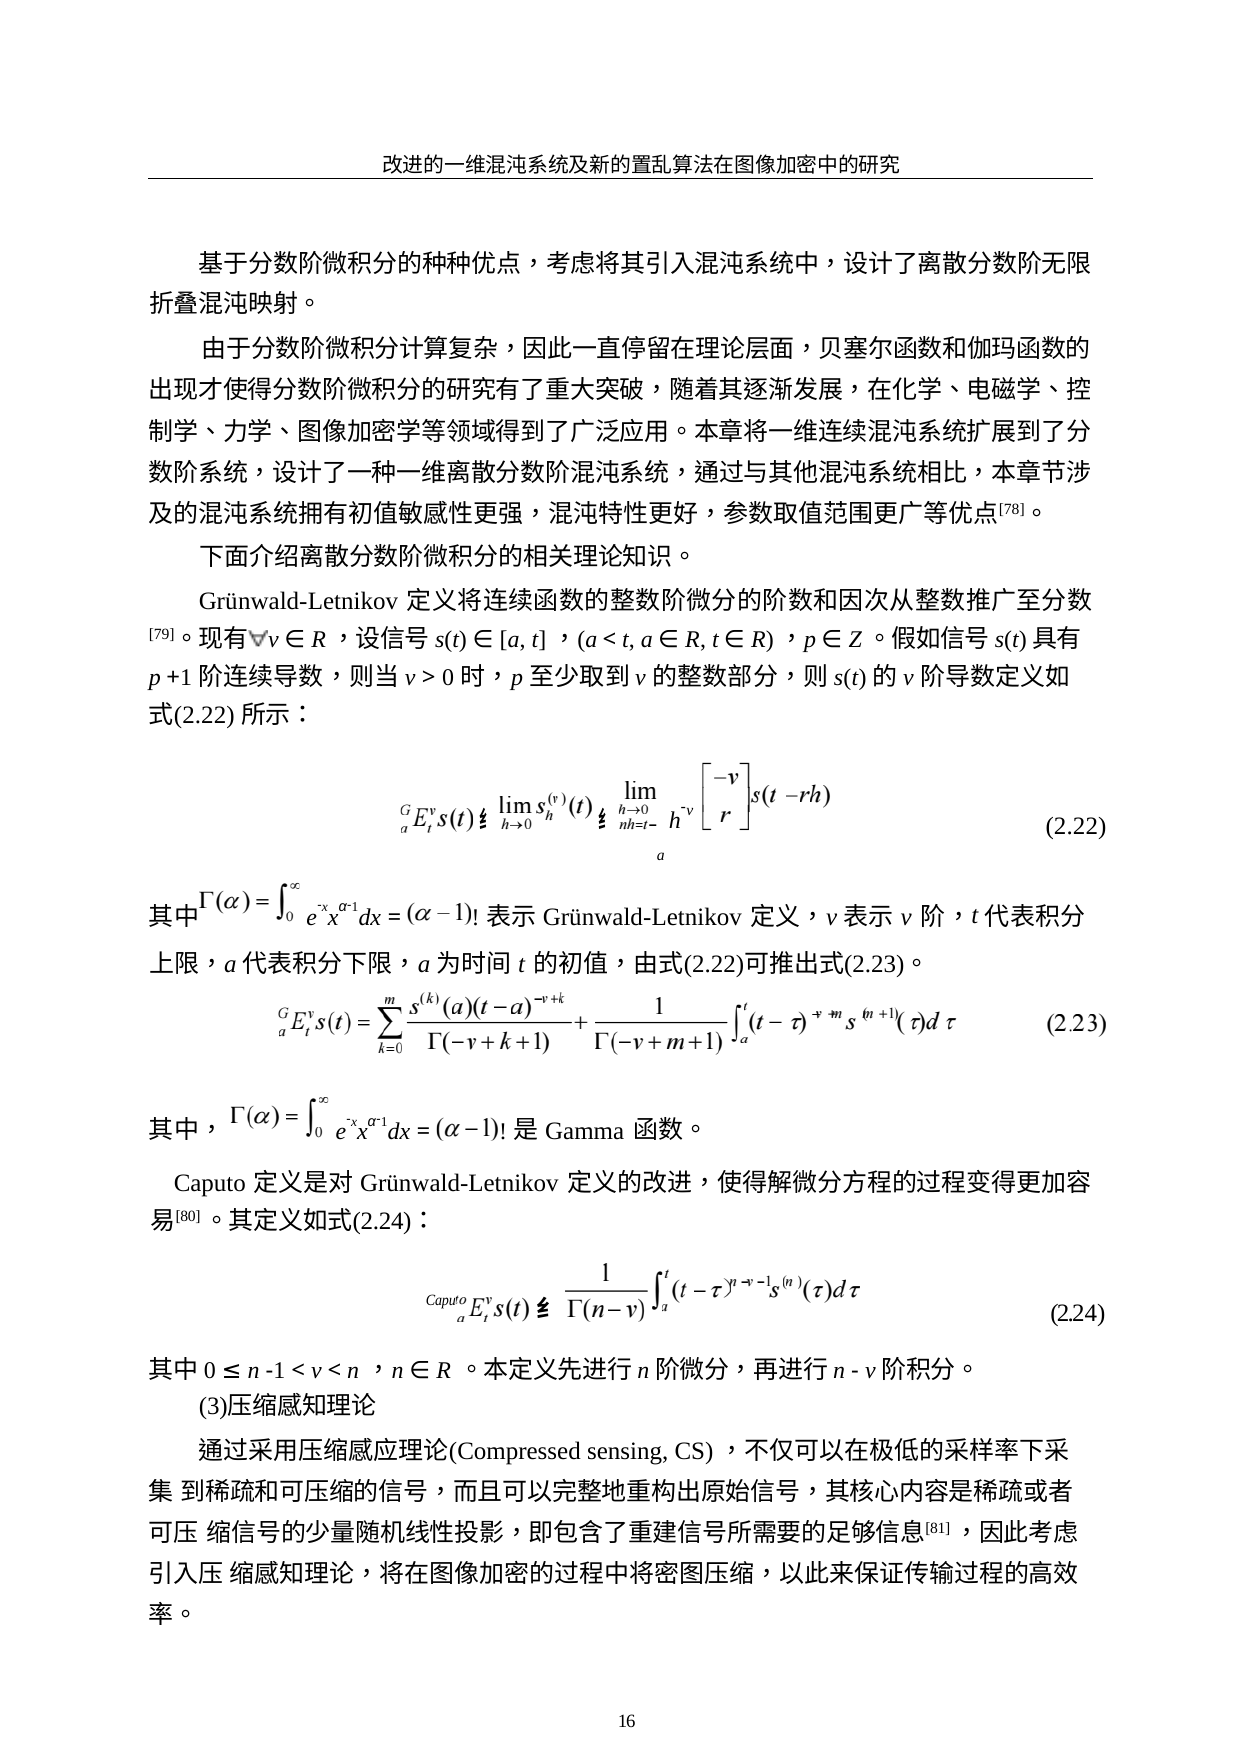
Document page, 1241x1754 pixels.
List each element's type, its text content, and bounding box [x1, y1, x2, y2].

picture [400, 804, 474, 833]
picture [248, 630, 268, 648]
picture [702, 760, 831, 833]
picture [564, 1263, 860, 1322]
text 纟 纟 a h-v (2.22) [44, 750, 1106, 853]
text 通过采用压缩感应理论(Compressed sensing, CS) ，不仅可以在极低的采样率下采集 到稀疏和可压缩的信号，而且可以完整地重构出原始信号，其核心内容是稀疏或者可压 缩信号的少量随机线性投影，即包含了重建信号所需要的足够信息[81] ，因此考虑引入压 缩感知理论，将在图像加密的过程中将密图压缩，以此来保证传输过程的高效率。 [149, 1432, 1093, 1631]
picture [407, 902, 472, 925]
picture [230, 1094, 329, 1141]
text 由于分数阶微积分计算复杂，因此一直停留在理论层面，贝塞尔函数和伽玛函数的 出现才使得分数阶微积分的研究有了重大突破，随着其逐渐发展，在化学、电磁学、控 制学、力学、图像加密学等领域得到了广泛应用。本章将一维连续混沌系统扩展到了分 数阶系统，设计了一种一维离散分数阶混沌系统，通过与其他混沌系统相比，本章节涉 及的混沌系统拥有初值敏感性更强，混沌特性更好，参数取值范围更广等优点[78]。 [148, 330, 1093, 530]
text 其中， e-xxα-1dx = ! 是 Gamma 函数。 [149, 1099, 1106, 1151]
picture [199, 879, 300, 925]
text 16 [618, 1714, 1106, 1731]
picture [455, 1295, 530, 1322]
picture [436, 1117, 499, 1141]
text 其中0 ≤ n -1 < v < n ，n ∈ R 。本定义先进行n 阶微分，再进行n - v 阶积分。 [149, 1356, 1106, 1383]
text 下面介绍离散分数阶微积分的相关理论知识。 [199, 541, 1106, 572]
text 上限，a 代表积分下限，a 为时间 t 的初值，由式(2.22)可推出式(2.23)。 [149, 949, 1106, 978]
text Grünwald-Letnikov 定义将连续函数的整数阶微分的阶数和因次从整数推广至分数 [79]。现有v ∈ R ，设信号s(t) ∈ [a, t] ，(a < t, a ∈ R, t ∈ R) ，p ∈ Z 。假如信号s(t) 具有p +1 阶连续导数，则当v > 0 时，p 至少取到v 的整数部分，则s(t) 的v 阶导数定义如式(2.22) 所示： [149, 583, 1093, 731]
text Caputo 定义是对 Grünwald-Letnikov 定义的改进，使得解微分方程的过程变得更加容 易[80] 。其定义如式(2.24)： [150, 1164, 1093, 1237]
picture [499, 792, 593, 833]
text (3)压缩感知理论 [199, 1391, 1106, 1420]
text 基于分数阶微积分的种种优点，考虑将其引入混沌系统中，设计了离散分数阶无限 折叠混沌映射。 [149, 246, 1093, 320]
picture [278, 987, 1107, 1057]
picture [618, 781, 657, 833]
text 其中 e-xxα-1dx = ! 表示 Grünwald-Letnikov 定义，v 表示 v 阶，t 代表积分 [149, 883, 1106, 936]
